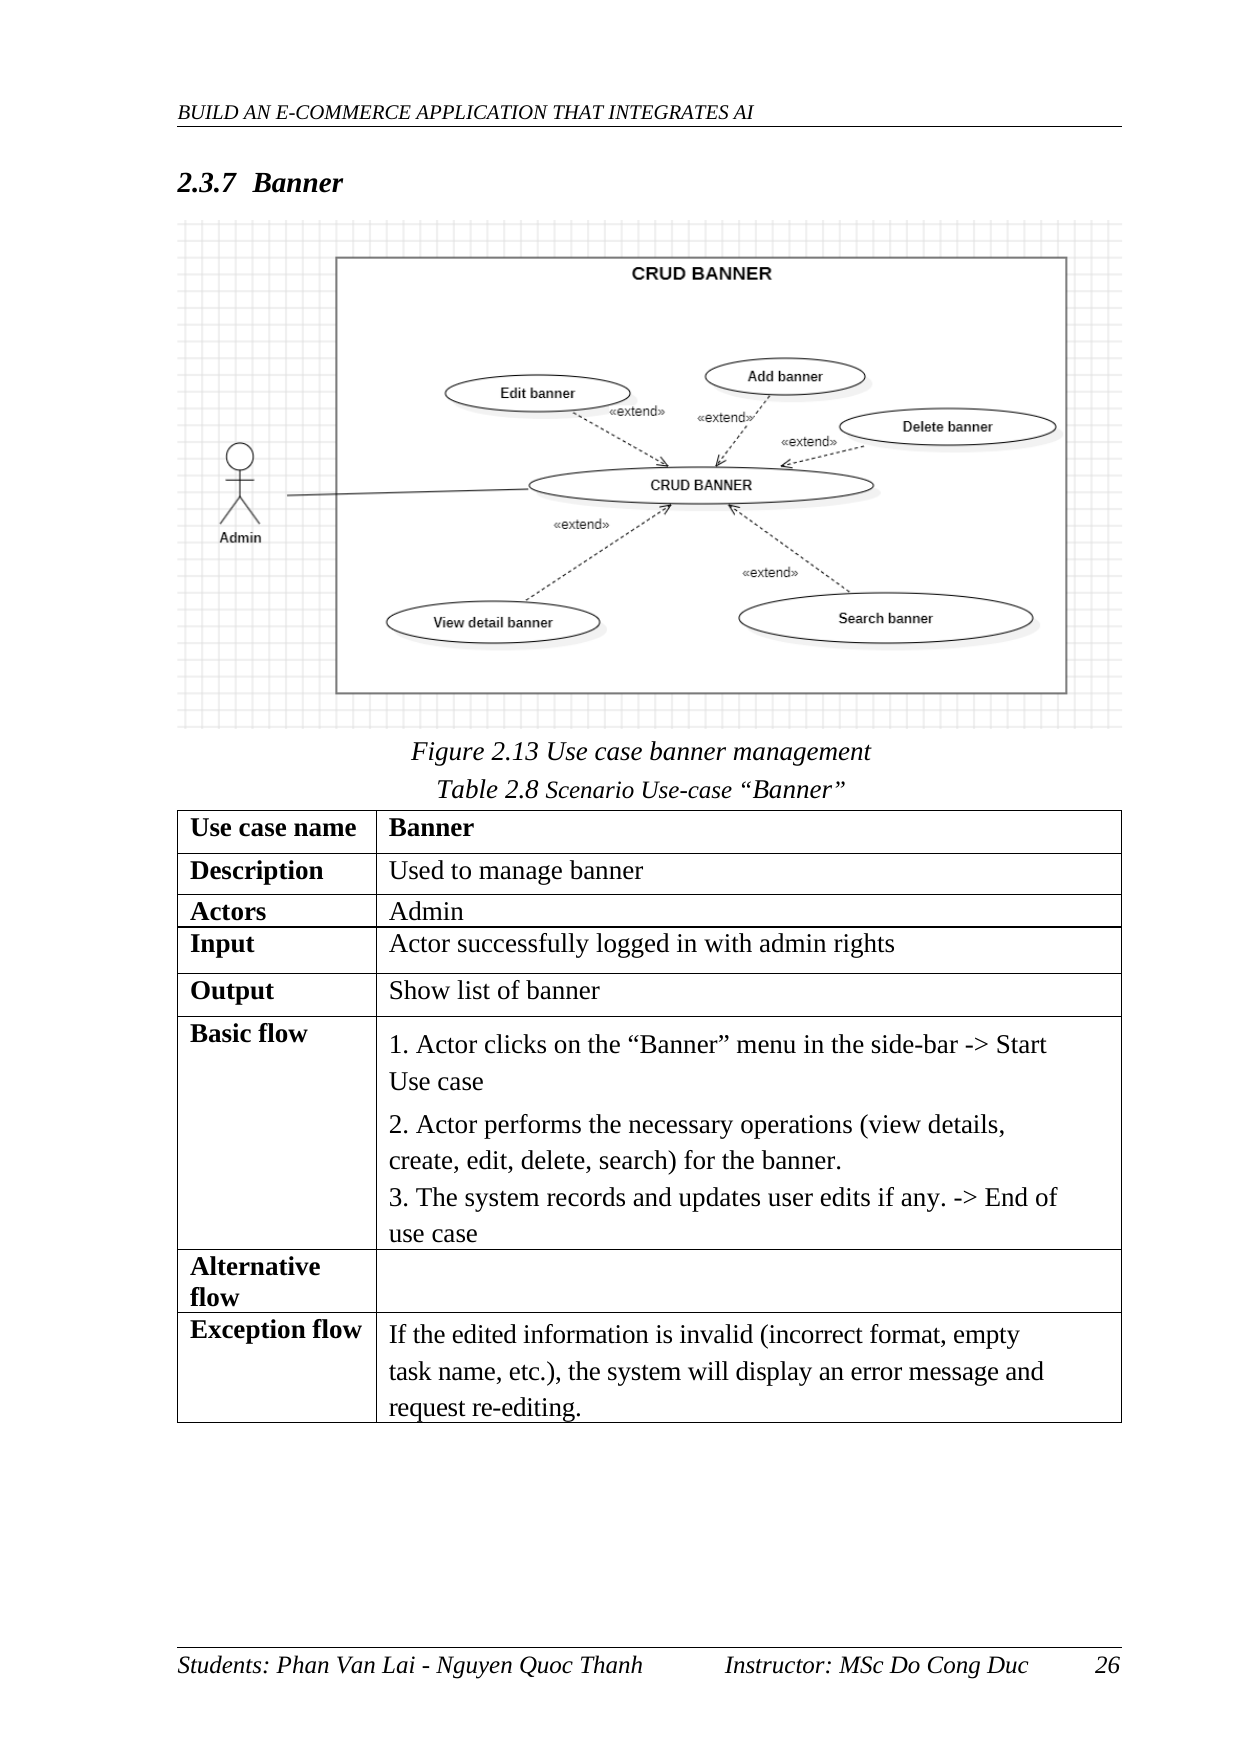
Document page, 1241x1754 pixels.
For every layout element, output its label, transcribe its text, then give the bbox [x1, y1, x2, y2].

table_header Use case name [178, 811, 376, 853]
table_cell Show list of banner [377, 974, 1121, 1016]
table_cell Admin [377, 895, 1121, 926]
table_cell Basic flow [178, 1017, 376, 1248]
table_cell If the edited information is invalid (incorrect format, empty task name, etc.), the system will display an error message and request re-editing. [377, 1313, 1121, 1422]
table_header Banner [377, 811, 1121, 853]
table_cell Alternative flow [178, 1250, 376, 1312]
table_cell Output [178, 974, 376, 1016]
table_cell Actor successfully logged in with admin rights [377, 928, 1121, 973]
table_cell Exception flow [178, 1313, 376, 1422]
table_cell Actors [178, 895, 376, 926]
table_cell Used to manage banner [377, 854, 1121, 894]
subtitle Banner [177, 165, 1122, 198]
table_cell [377, 1250, 1121, 1312]
table_cell 1. Actor clicks on the “Banner” menu in the side-bar -> Start Use case 2. Actor performs the necessary operations (view details, create, edit, delete, search) for the banner. 3. The system records and updates user edits if any. -> End of use case [377, 1017, 1121, 1248]
table_cell Input [178, 928, 376, 973]
table_cell Description [178, 854, 376, 894]
picture [177, 220, 1123, 729]
